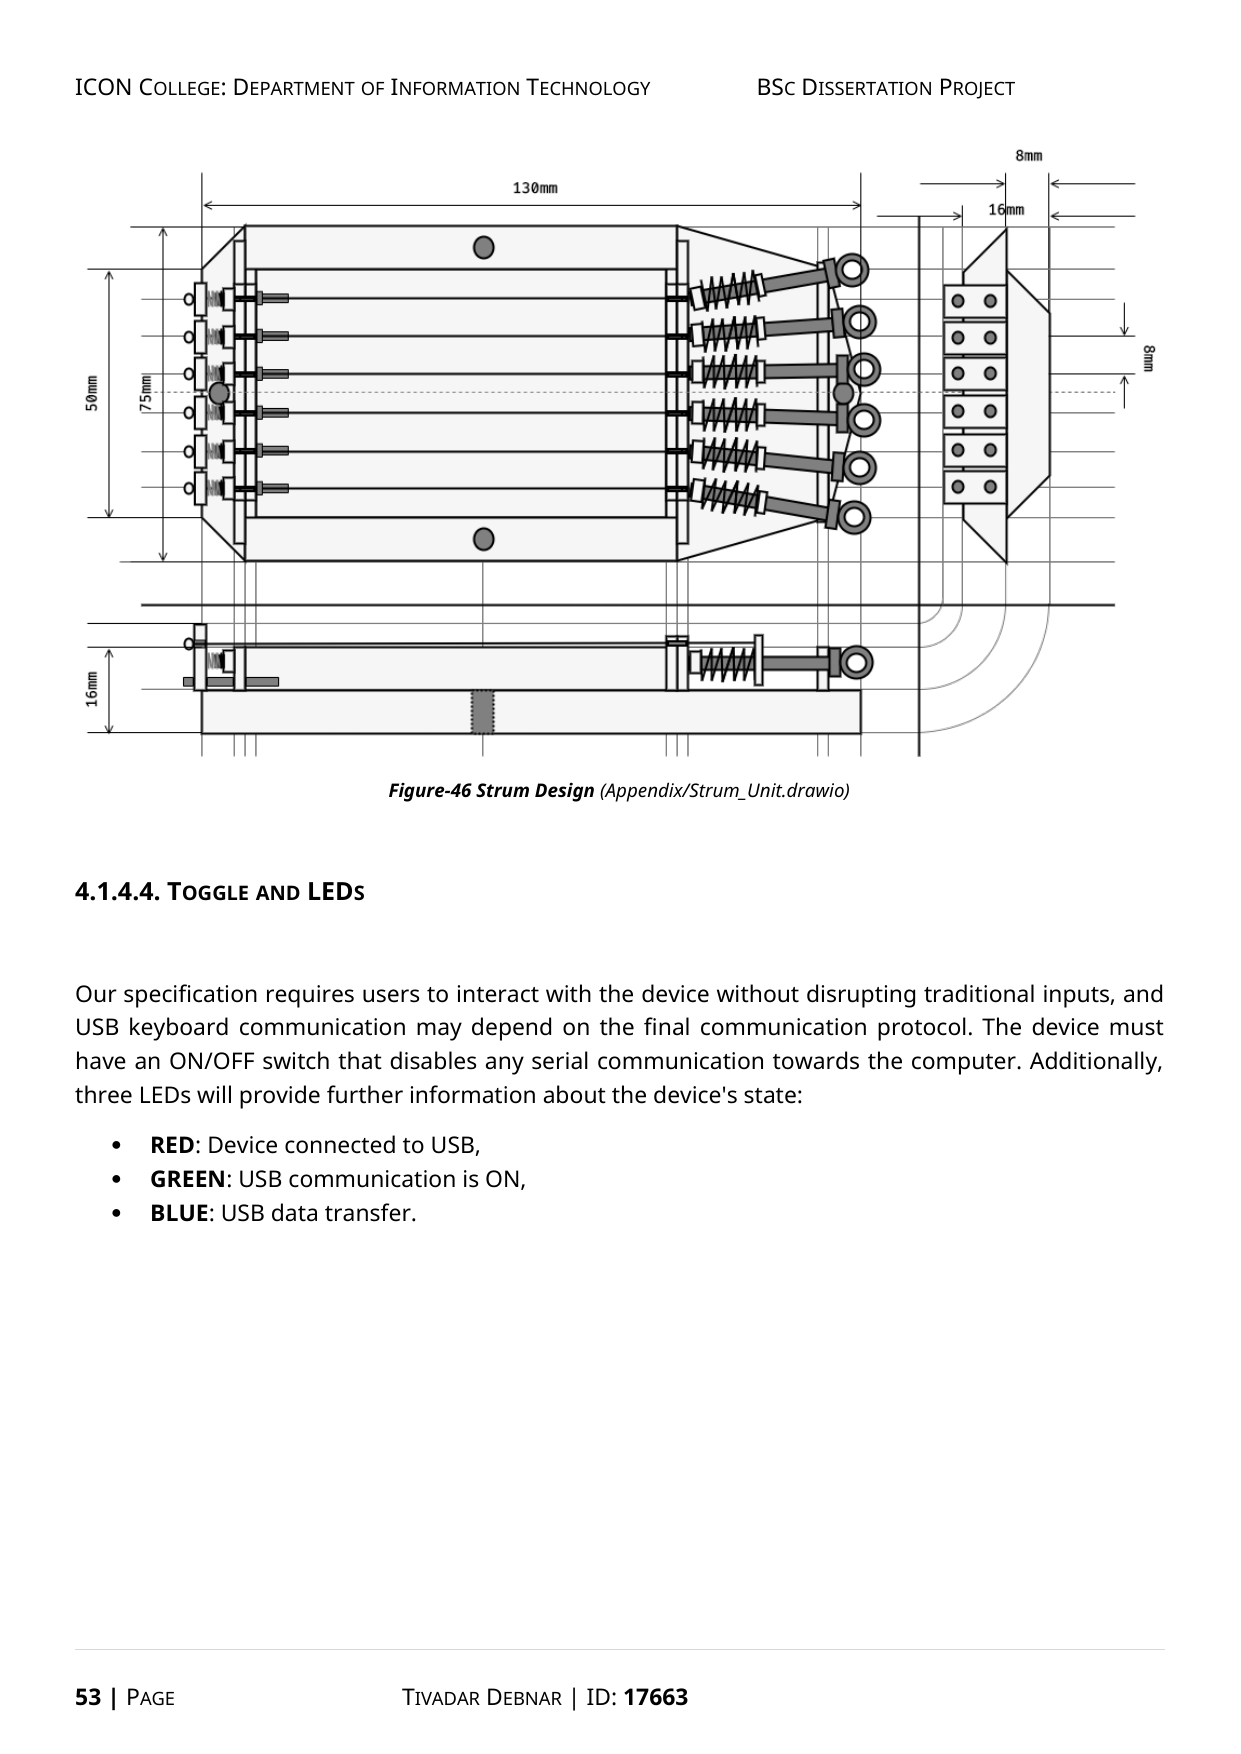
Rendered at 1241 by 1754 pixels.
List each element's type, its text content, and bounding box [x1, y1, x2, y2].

list BLUE: USB data transfer. [112, 1197, 1165, 1228]
subtitle 4.1.4.4. Toggle and LEDs [75, 874, 1165, 908]
text Our specification requires users to interact with the device without disrupting traditional inputs, and USB keyboard communication may depend on the final communication protocol. The device must have an ON/OFF switch that disables any serial communication towards the computer. Additionally, three LEDs will provide further information about the device's state: [75, 978, 1165, 1110]
text Figure-46 Strum Design (Appendix/Strum_Unit.drawio) [75, 777, 1165, 802]
list GREEN: USB communication is ON, [112, 1163, 1165, 1194]
list RED: Device connected to USB, [112, 1129, 1165, 1161]
picture [75, 139, 1166, 758]
